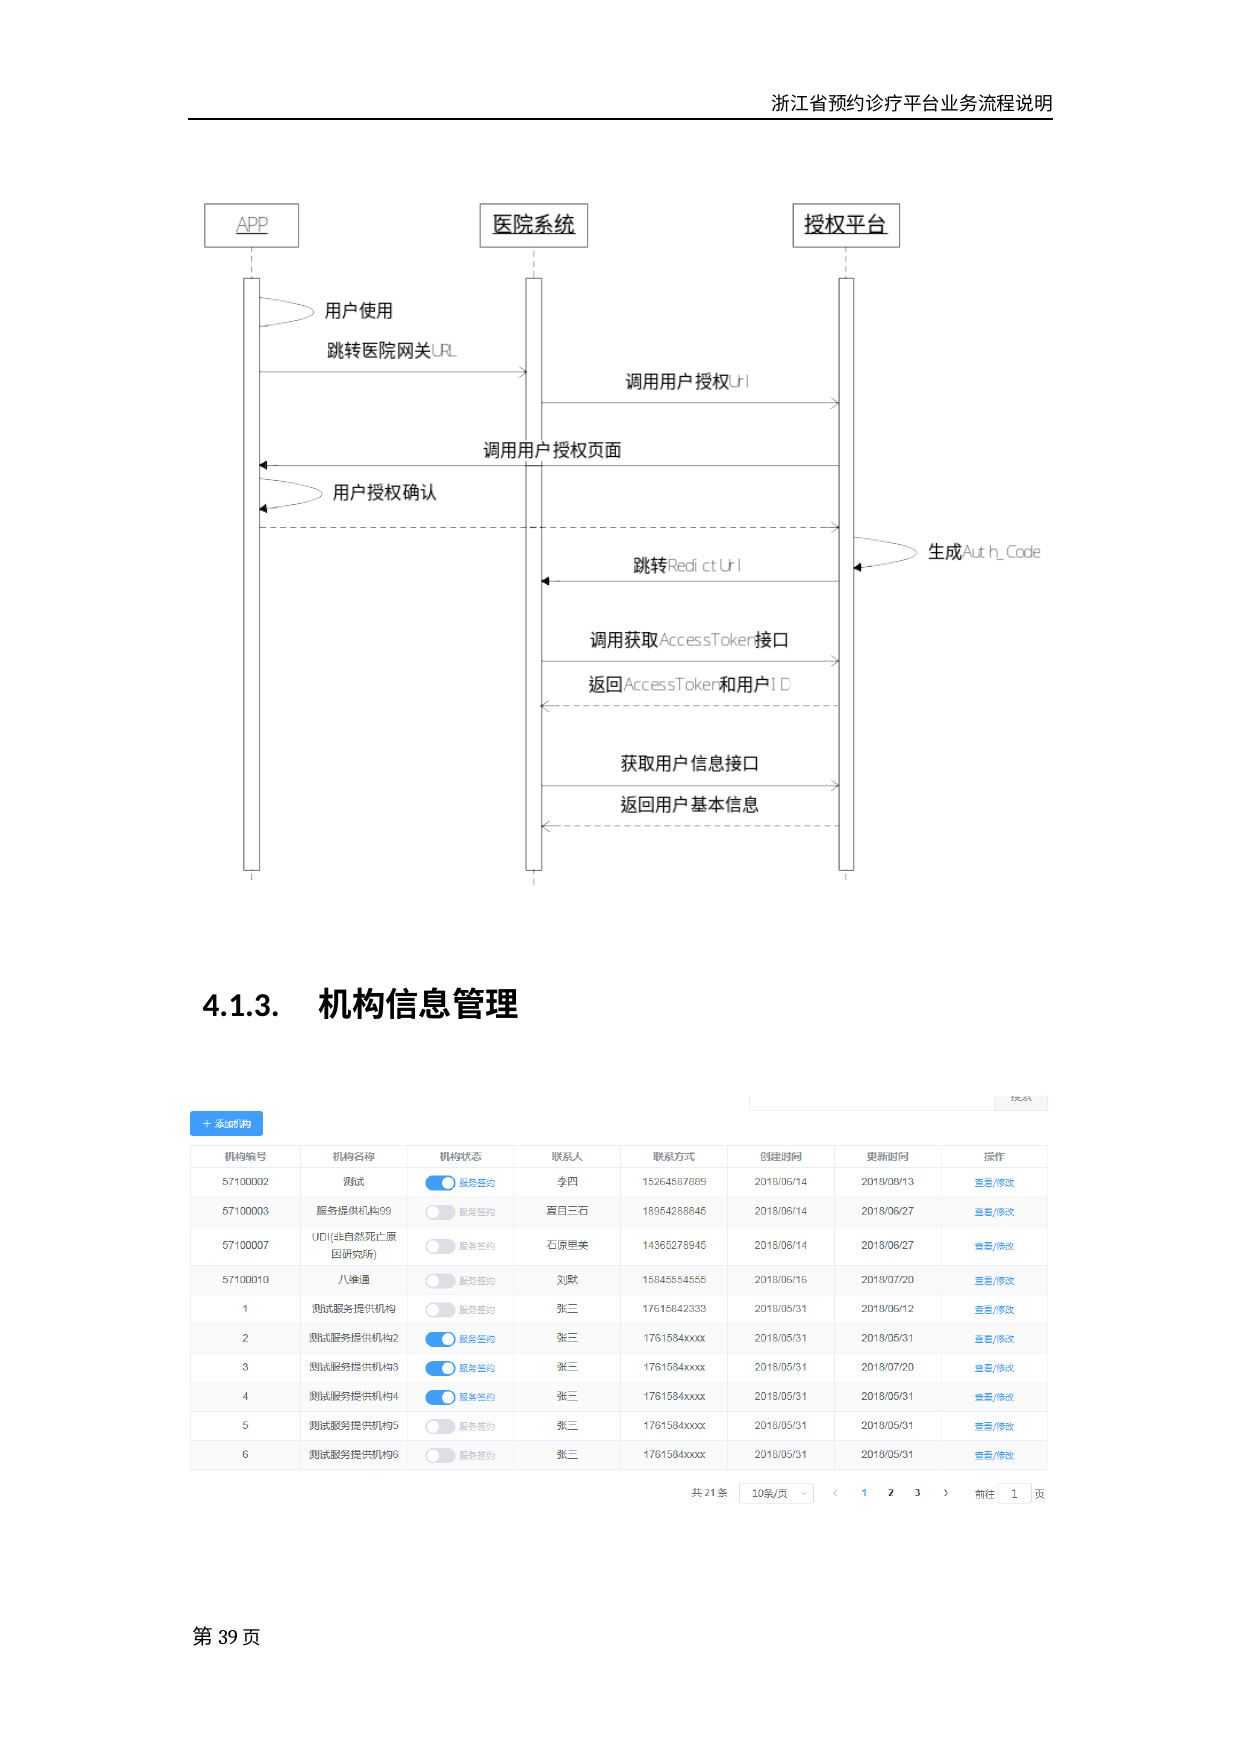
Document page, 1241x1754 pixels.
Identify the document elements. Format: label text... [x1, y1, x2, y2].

picture [187, 1096, 1053, 1504]
subtitle 机构信息管理 [202, 969, 1053, 1034]
